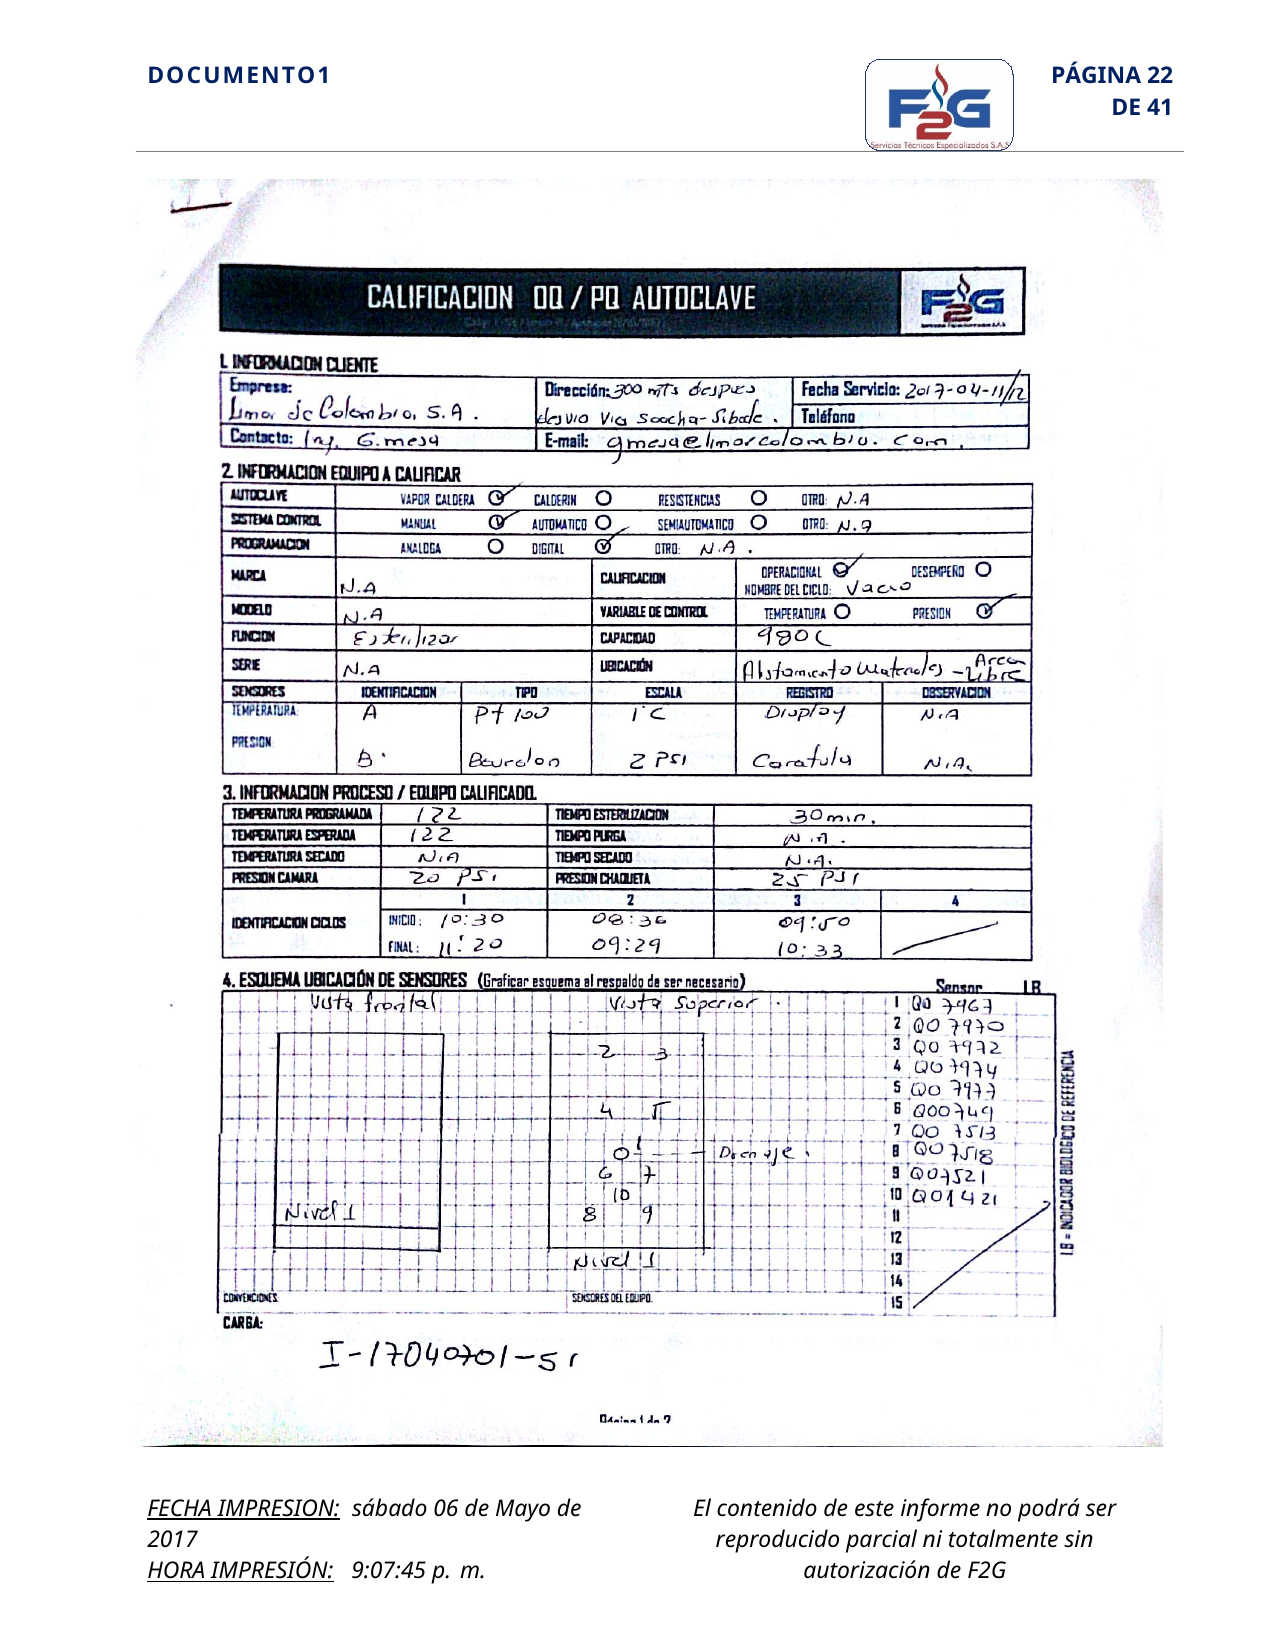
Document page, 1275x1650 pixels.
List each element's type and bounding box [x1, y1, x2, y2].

picture [135, 179, 1163, 1447]
picture [865, 59, 1013, 150]
